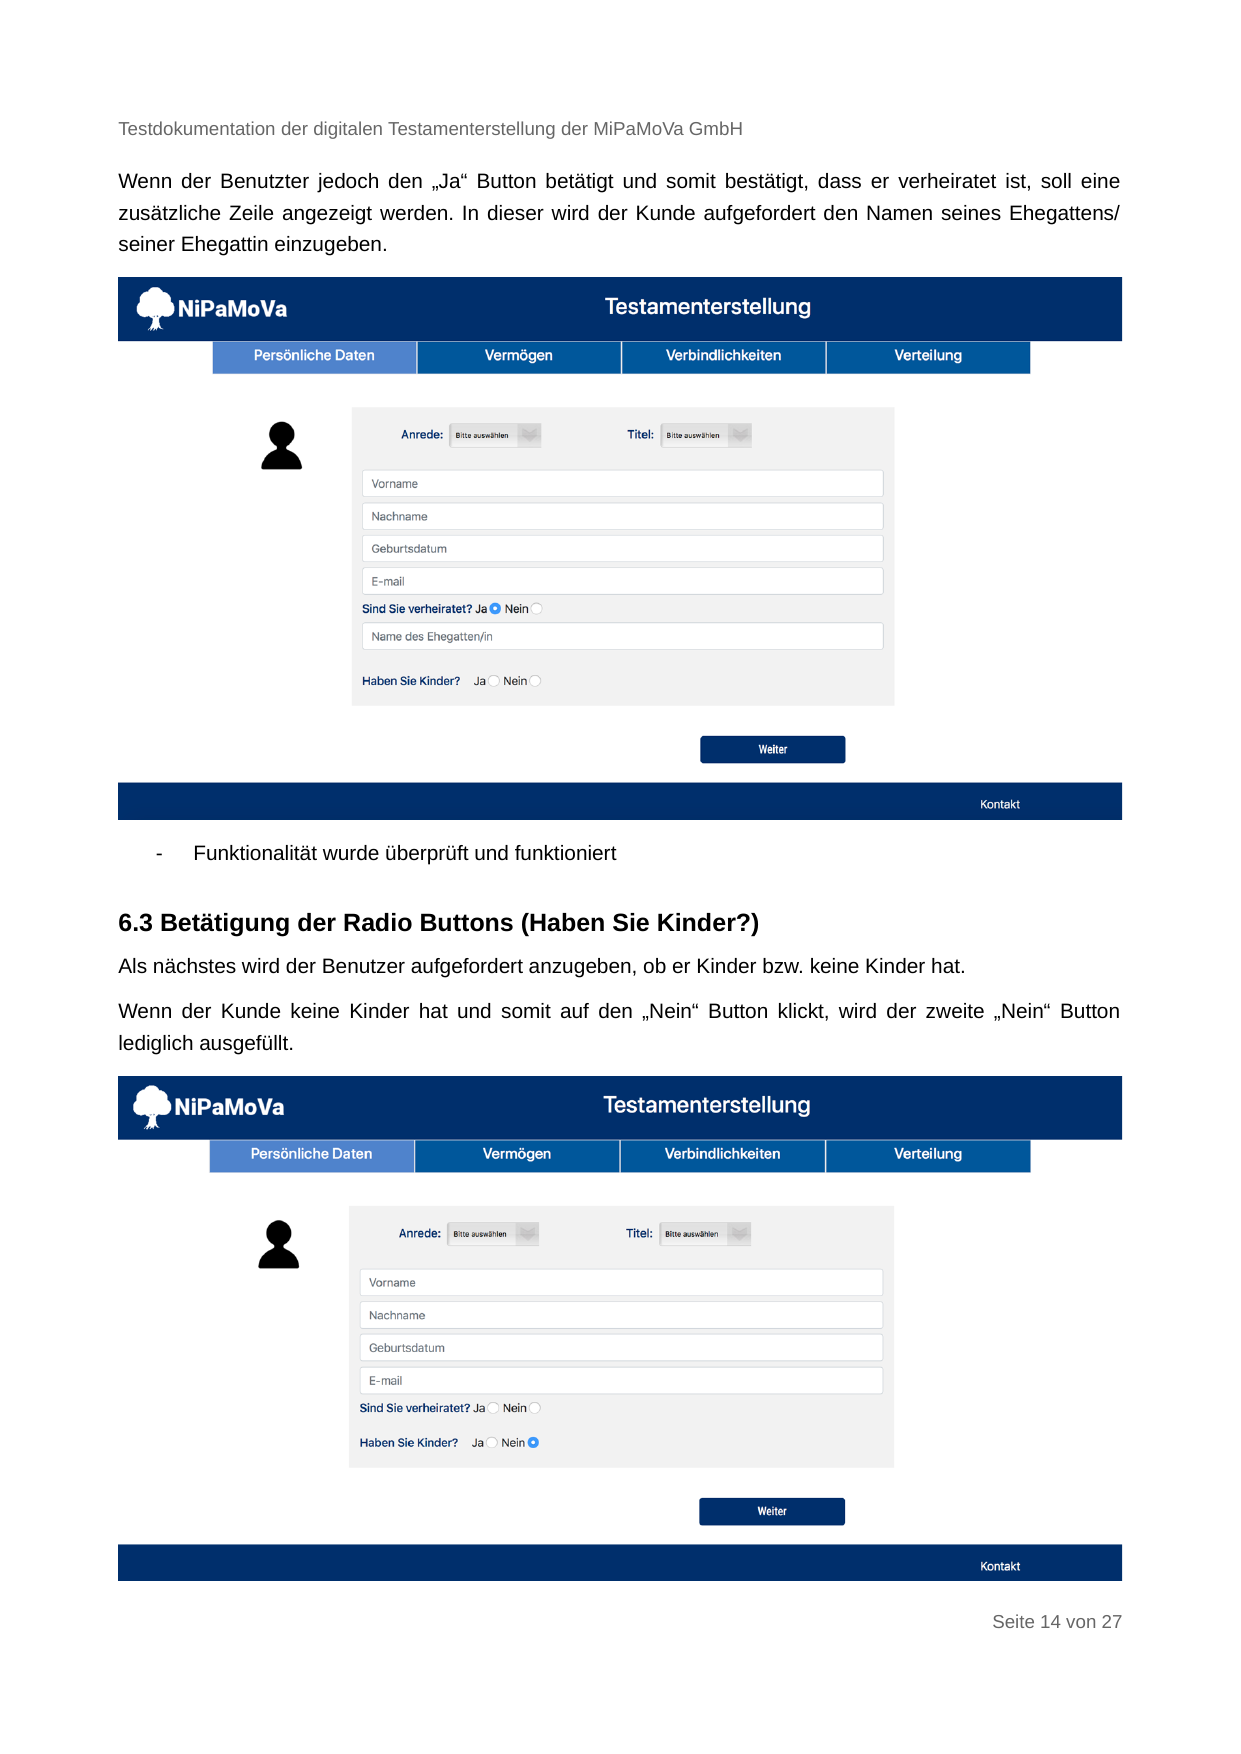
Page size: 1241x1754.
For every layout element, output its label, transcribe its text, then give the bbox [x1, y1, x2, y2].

picture [118, 1076, 1123, 1581]
list Funktionalität wurde überprüft und funktioniert [156, 841, 1122, 865]
picture [118, 277, 1123, 820]
text Wenn der Benutzter jedoch den „Ja“ Button betätigt und somit bestätigt, dass er verheiratet ist, soll eine zusätzliche Zeile angezeigt werden. In dieser wird der Kunde aufgefordert den Namen seines Ehegattens/ seiner Ehegattin einzugeben. [118, 169, 1122, 255]
text Als nächstes wird der Benutzer aufgefordert anzugeben, ob er Kinder bzw. keine Kinder hat. [118, 953, 1122, 977]
subtitle Betätigung der Radio Buttons (Haben Sie Kinder?) [118, 908, 1122, 937]
text Wenn der Kunde keine Kinder hat und somit auf den „Nein“ Button klickt, wird der zweite „Nein“ Button lediglich ausgefüllt. [118, 999, 1122, 1054]
